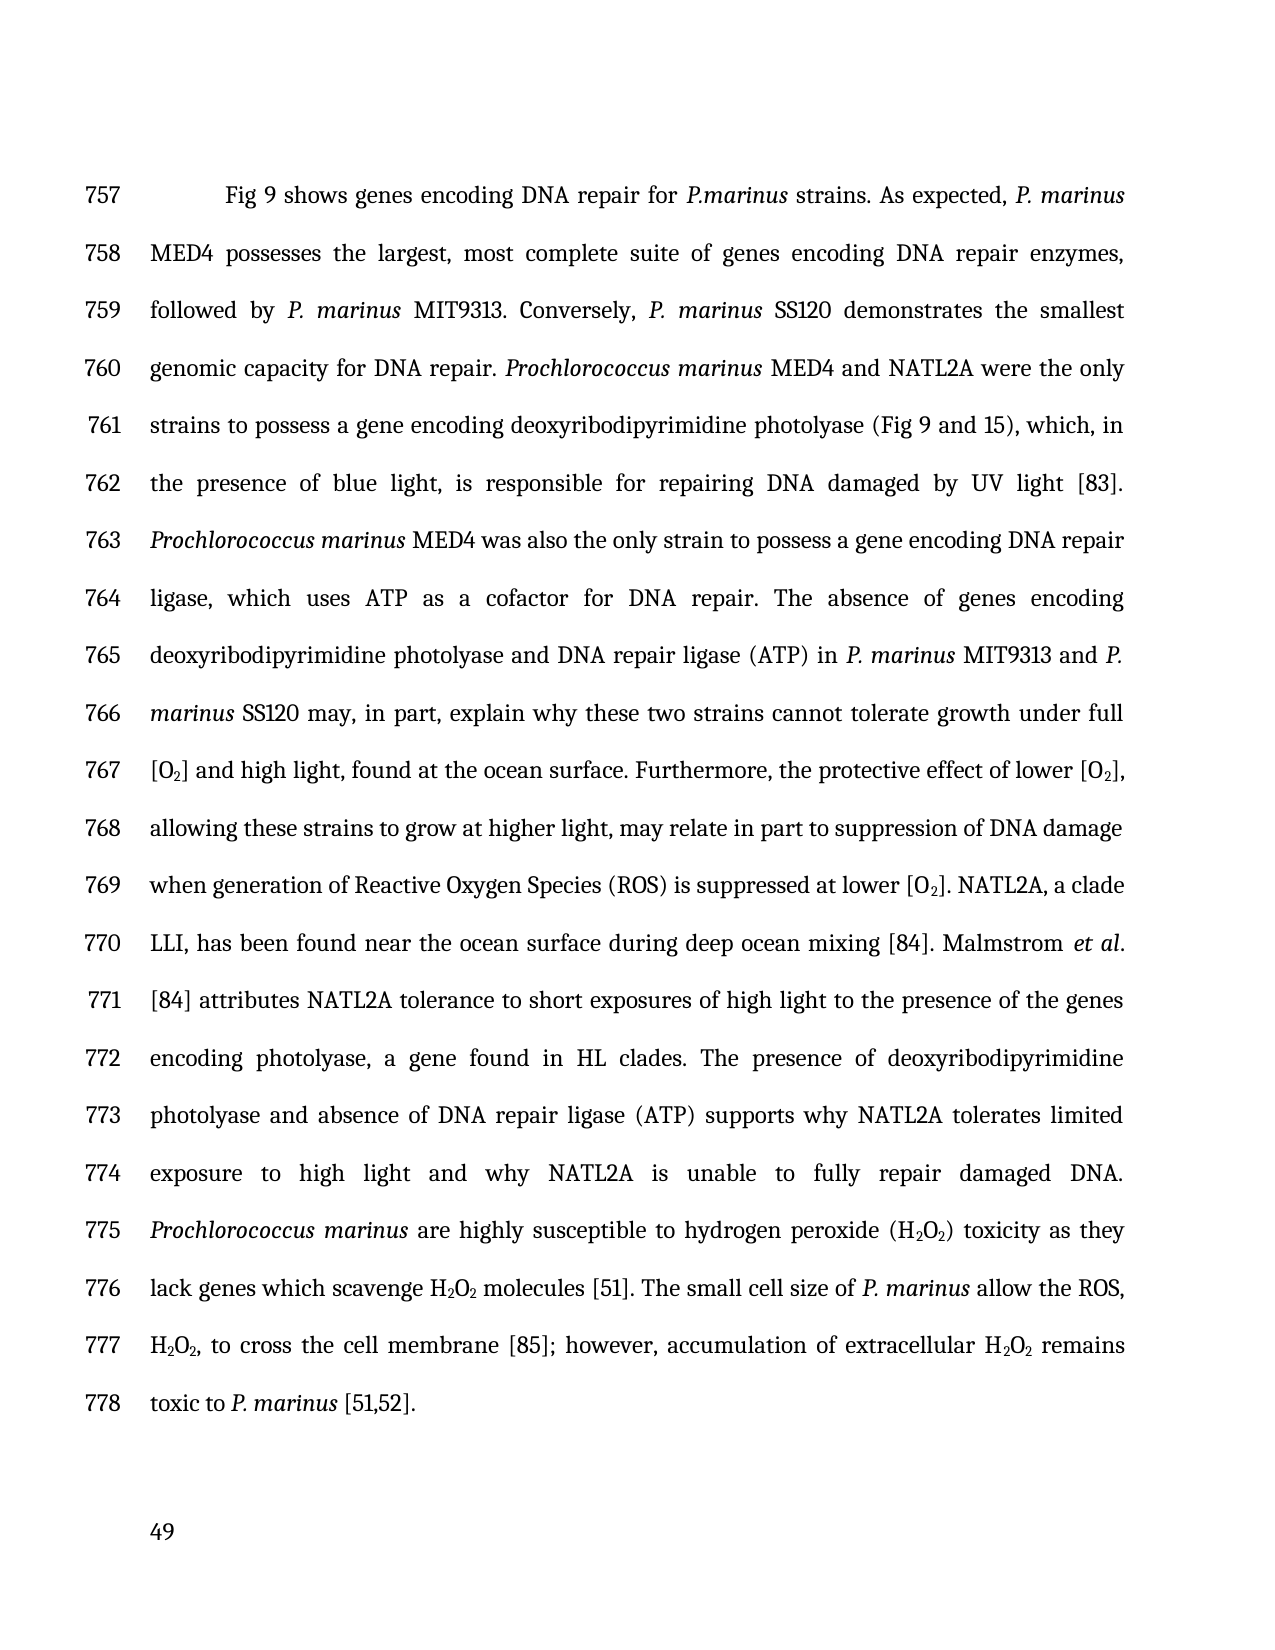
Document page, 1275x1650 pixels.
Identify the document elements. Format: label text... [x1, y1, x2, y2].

text Fig 9 shows genes encoding DNA repair for P.marinus strains. As expected, P. marinus MED4 possesses the largest, most complete suite of genes encoding DNA repair enzymes, followed by P. marinus MIT9313. Conversely, P. marinus SS120 demonstrates the smallest genomic capacity for DNA repair. Prochlorococcus marinus MED4 and NATL2A were the only strains to possess a gene encoding deoxyribodipyrimidine photolyase (Fig 9 and 15), which, in the presence of blue light, is responsible for repairing DNA damaged by UV light [83]. Prochlorococcus marinus MED4 was also the only strain to possess a gene encoding DNA repair ligase, which uses ATP as a cofactor for DNA repair. The absence of genes encoding deoxyribodipyrimidine photolyase and DNA repair ligase (ATP) in P. marinus MIT9313 and P. marinus SS120 may, in part, explain why these two strains cannot tolerate growth under full [O2] and high light, found at the ocean surface. Furthermore, the protective effect of lower [O2], allowing these strains to grow at higher light, may relate in part to suppression of DNA damage when generation of Reactive Oxygen Species (ROS) is suppressed at lower [O2]. NATL2A, a clade LLI, has been found near the ocean surface during deep ocean mixing [84]. Malmstrom et al. [84] attributes NATL2A tolerance to short exposures of high light to the presence of the genes encoding photolyase, a gene found in HL clades. The presence of deoxyribodipyrimidine photolyase and absence of DNA repair ligase (ATP) supports why NATL2A tolerates limited exposure to high light and why NATL2A is unable to fully repair damaged DNA. Prochlorococcus marinus are highly susceptible to hydrogen peroxide (H2O2) toxicity as they lack genes which scavenge H2O2 molecules [51]. The small cell size of P. marinus allow the ROS, H2O2, to cross the cell membrane [85]; however, accumulation of extracellular H2O2 remains toxic to P. marinus [51,52]. [150, 181, 1125, 1417]
